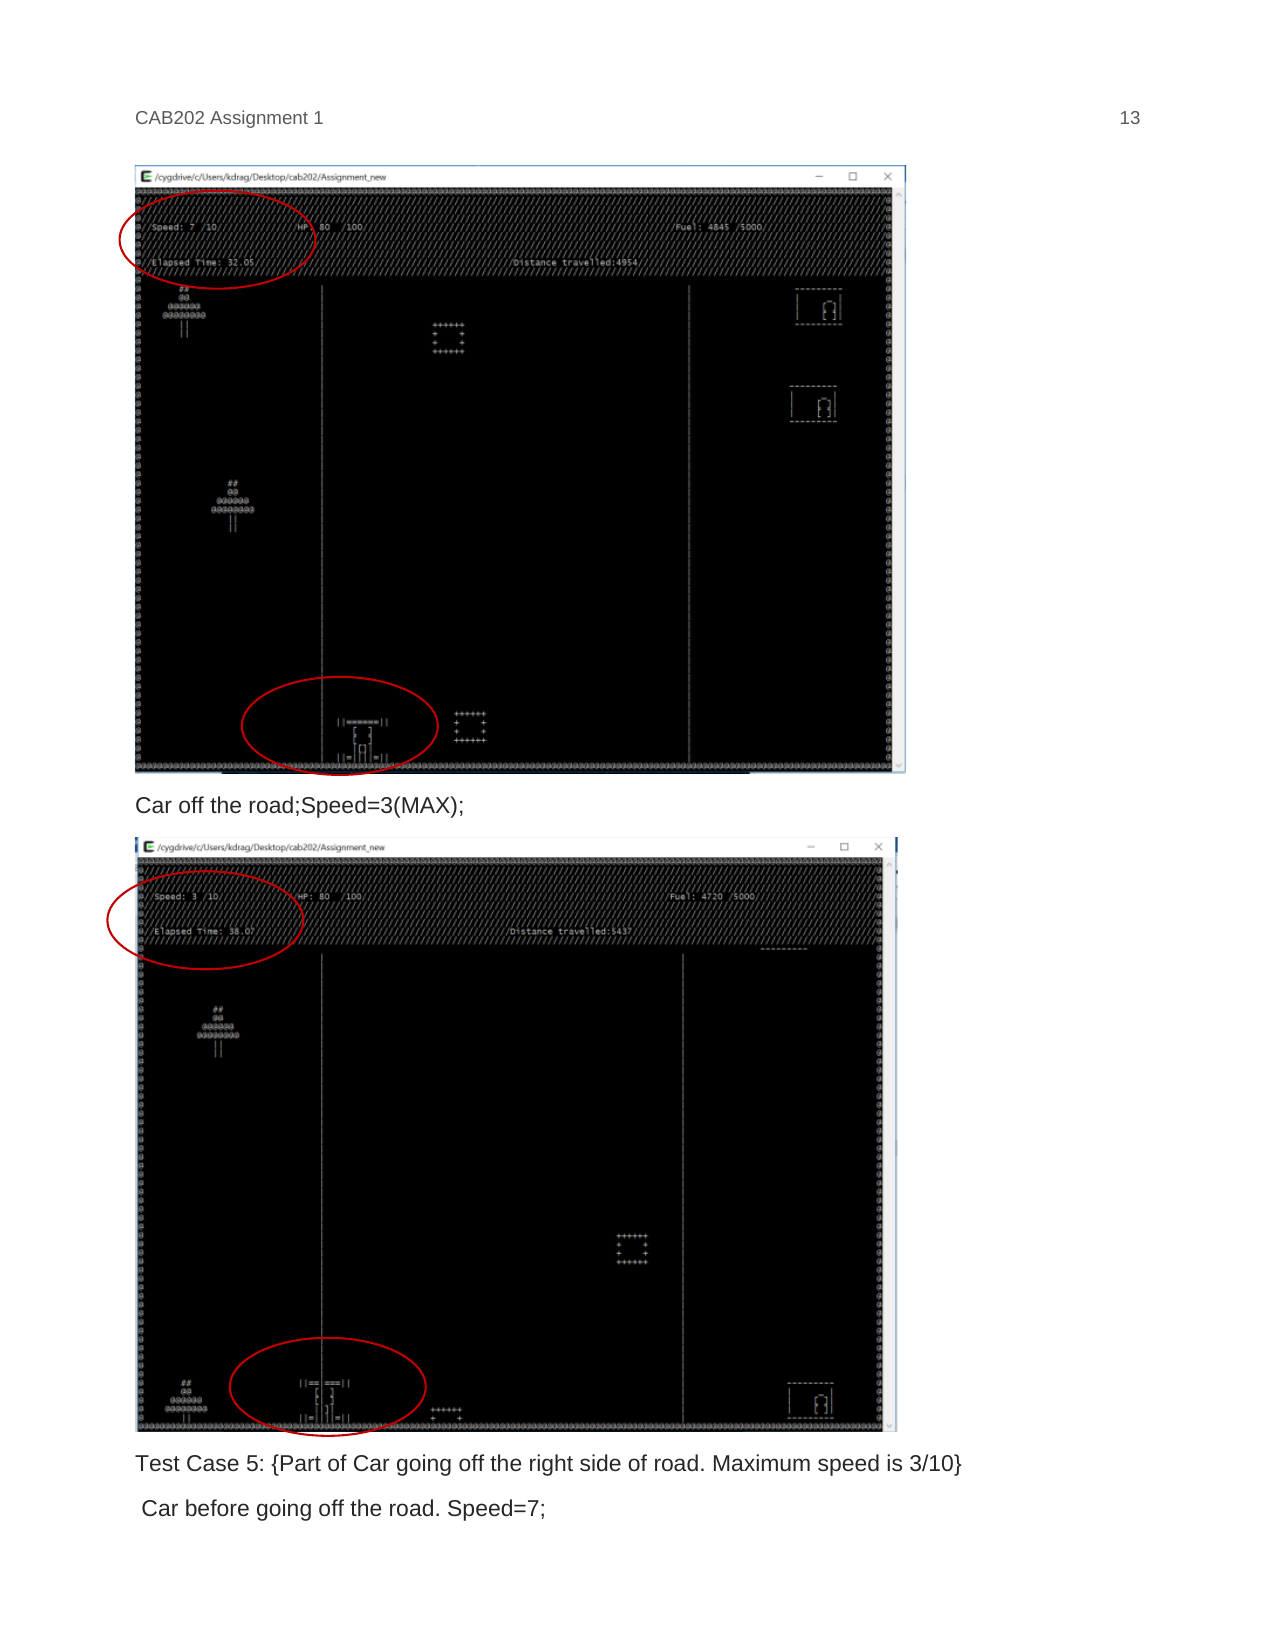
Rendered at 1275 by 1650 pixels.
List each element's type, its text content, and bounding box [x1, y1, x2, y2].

picture [134, 192, 314, 287]
picture [134, 873, 302, 968]
picture [243, 678, 436, 773]
text Test Case 5: {Part of Car going off the right side of road. Maximum speed is 3/10} [135, 1450, 1140, 1476]
picture [231, 1339, 424, 1432]
text Car off the road;Speed=3(MAX); [135, 792, 1140, 819]
picture [134, 165, 907, 774]
text Car before going off the road. Speed=7; [135, 1495, 1140, 1521]
picture [134, 837, 898, 1432]
